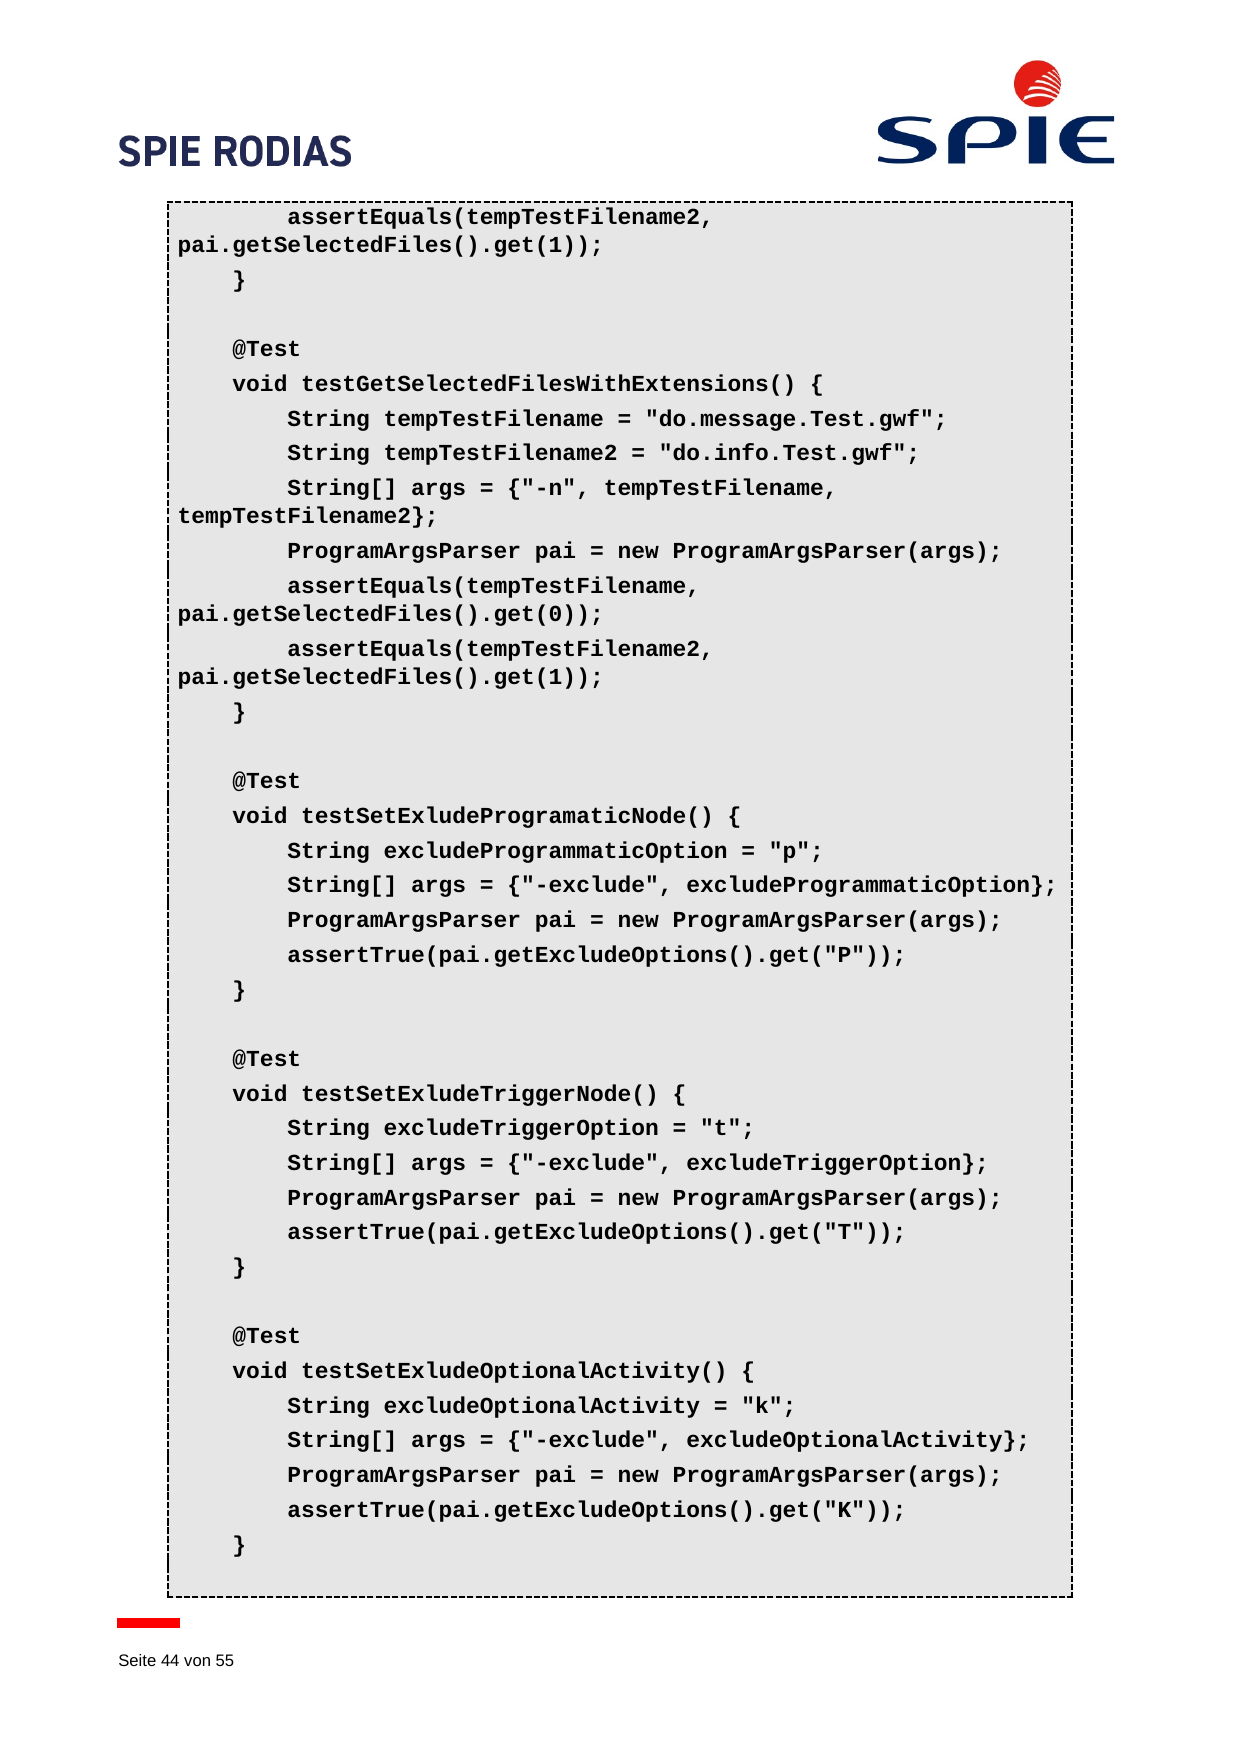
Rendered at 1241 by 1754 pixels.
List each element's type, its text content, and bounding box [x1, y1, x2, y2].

text String[] args = {"-exclude", excludeTriggerOption}; [167, 1147, 1073, 1177]
text assertTrue(pai.getExcludeOptions().get("K")); [167, 1494, 1073, 1524]
text assertTrue(pai.getExcludeOptions().get("T")); [167, 1217, 1073, 1247]
text String[] args = {"-exclude", excludeOptionalActivity}; [167, 1425, 1073, 1455]
picture [118, 130, 354, 169]
text } [167, 696, 1073, 726]
text assertEquals(tempTestFilename2, pai.getSelectedFiles().get(1)); [167, 633, 1073, 692]
text ProgramArgsParser pai = new ProgramArgsParser(args); [167, 1459, 1073, 1489]
text String[] args = {"-exclude", excludeProgrammaticOption}; [167, 870, 1073, 900]
text @Test [167, 766, 1073, 796]
text ProgramArgsParser pai = new ProgramArgsParser(args); [167, 904, 1073, 934]
text @Test [167, 333, 1073, 363]
text void testSetExludeOptionalActivity() { [167, 1355, 1073, 1385]
picture [878, 59, 1115, 169]
text assertEquals(tempTestFilename, pai.getSelectedFiles().get(0)); [167, 570, 1073, 628]
text void testGetSelectedFilesWithExtensions() { [167, 368, 1073, 398]
text ProgramArgsParser pai = new ProgramArgsParser(args); [167, 1182, 1073, 1212]
text } [167, 974, 1073, 1004]
text assertEquals(tempTestFilename2, pai.getSelectedFiles().get(1)); [167, 201, 1073, 259]
text String[] args = {"-n", tempTestFilename, tempTestFilename2}; [167, 472, 1073, 531]
text String excludeTriggerOption = "t"; [167, 1112, 1073, 1143]
text ProgramArgsParser pai = new ProgramArgsParser(args); [167, 535, 1073, 565]
text String excludeProgrammaticOption = "p"; [167, 835, 1073, 865]
text @Test [167, 1321, 1073, 1351]
text } [167, 1529, 1073, 1559]
text String tempTestFilename2 = "do.info.Test.gwf"; [167, 437, 1073, 468]
text } [167, 1251, 1073, 1281]
text String tempTestFilename = "do.message.Test.gwf"; [167, 403, 1073, 433]
text String excludeOptionalActivity = "k"; [167, 1390, 1073, 1420]
text } [167, 264, 1073, 294]
text void testSetExludeProgramaticNode() { [167, 800, 1073, 830]
text @Test [167, 1043, 1073, 1073]
text assertTrue(pai.getExcludeOptions().get("P")); [167, 939, 1073, 969]
text void testSetExludeTriggerNode() { [167, 1078, 1073, 1108]
